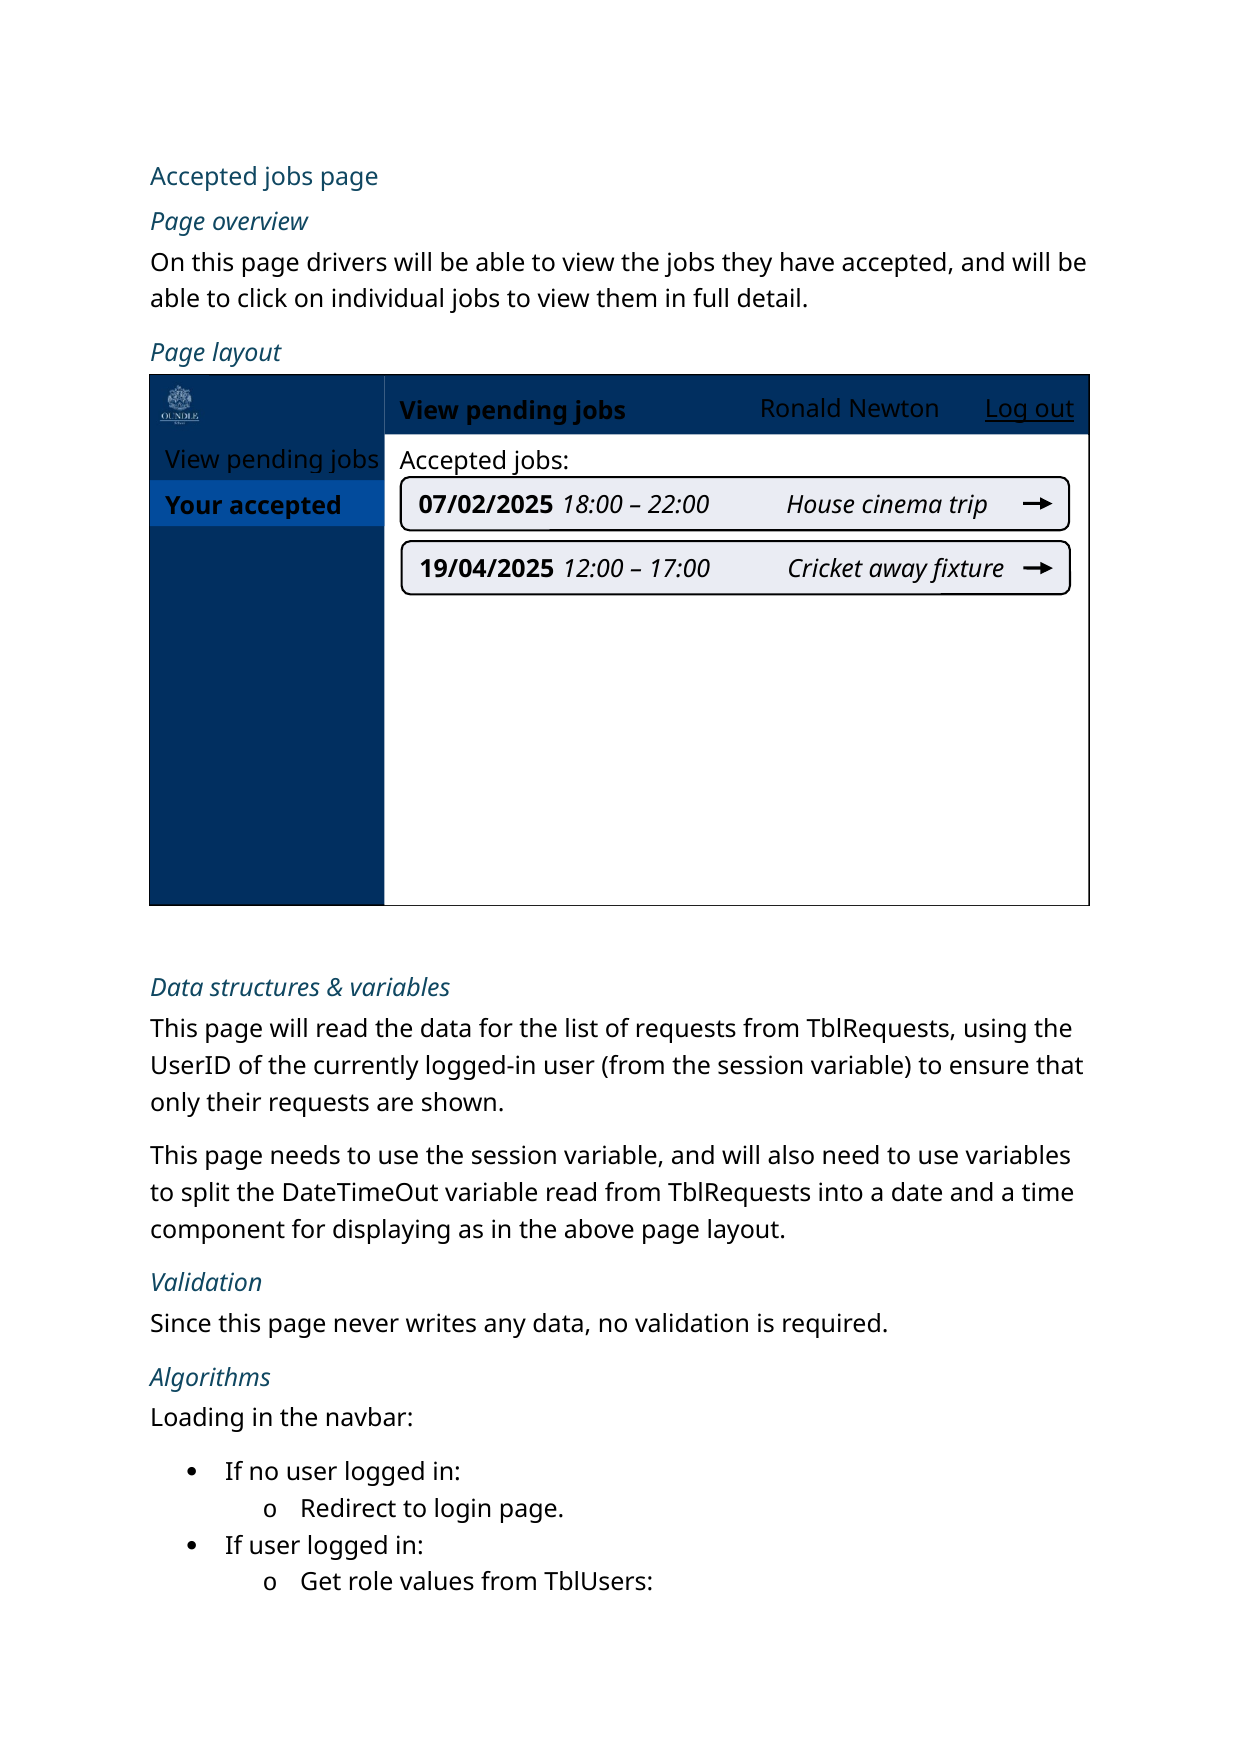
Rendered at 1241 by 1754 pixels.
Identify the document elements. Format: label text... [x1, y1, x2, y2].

list Get role values from TblUsers: [262, 1564, 1090, 1598]
subtitle Page overview [150, 203, 1090, 237]
list Redirect to login page. [262, 1490, 1090, 1524]
subtitle Page layout [150, 334, 1090, 369]
text This page needs to use the session variable, and will also need to use variables to split the DateTimeOut variable read from TblRequests into a date and a time component for displaying as in the above page layout. [150, 1138, 1090, 1245]
subtitle Accepted jobs page [150, 158, 1090, 192]
list If user logged in: [187, 1527, 1090, 1561]
list If no user logged in: [187, 1453, 1090, 1488]
text Loading in the navbar: [150, 1400, 1090, 1434]
text Since this page never writes any data, no validation is required. [150, 1306, 1090, 1340]
picture [150, 375, 209, 435]
text This page will read the data for the list of requests from TblRequests, using the UserID of the currently logged-in user (from the session variable) to ensure that only their requests are shown. [150, 1011, 1090, 1118]
subtitle Data structures & variables [150, 970, 1090, 1004]
subtitle Validation [150, 1265, 1090, 1299]
subtitle Algorithms [150, 1359, 1090, 1393]
text On this page drivers will be able to view the jobs they have accepted, and will be able to click on individual jobs to view them in full detail. [150, 244, 1090, 315]
